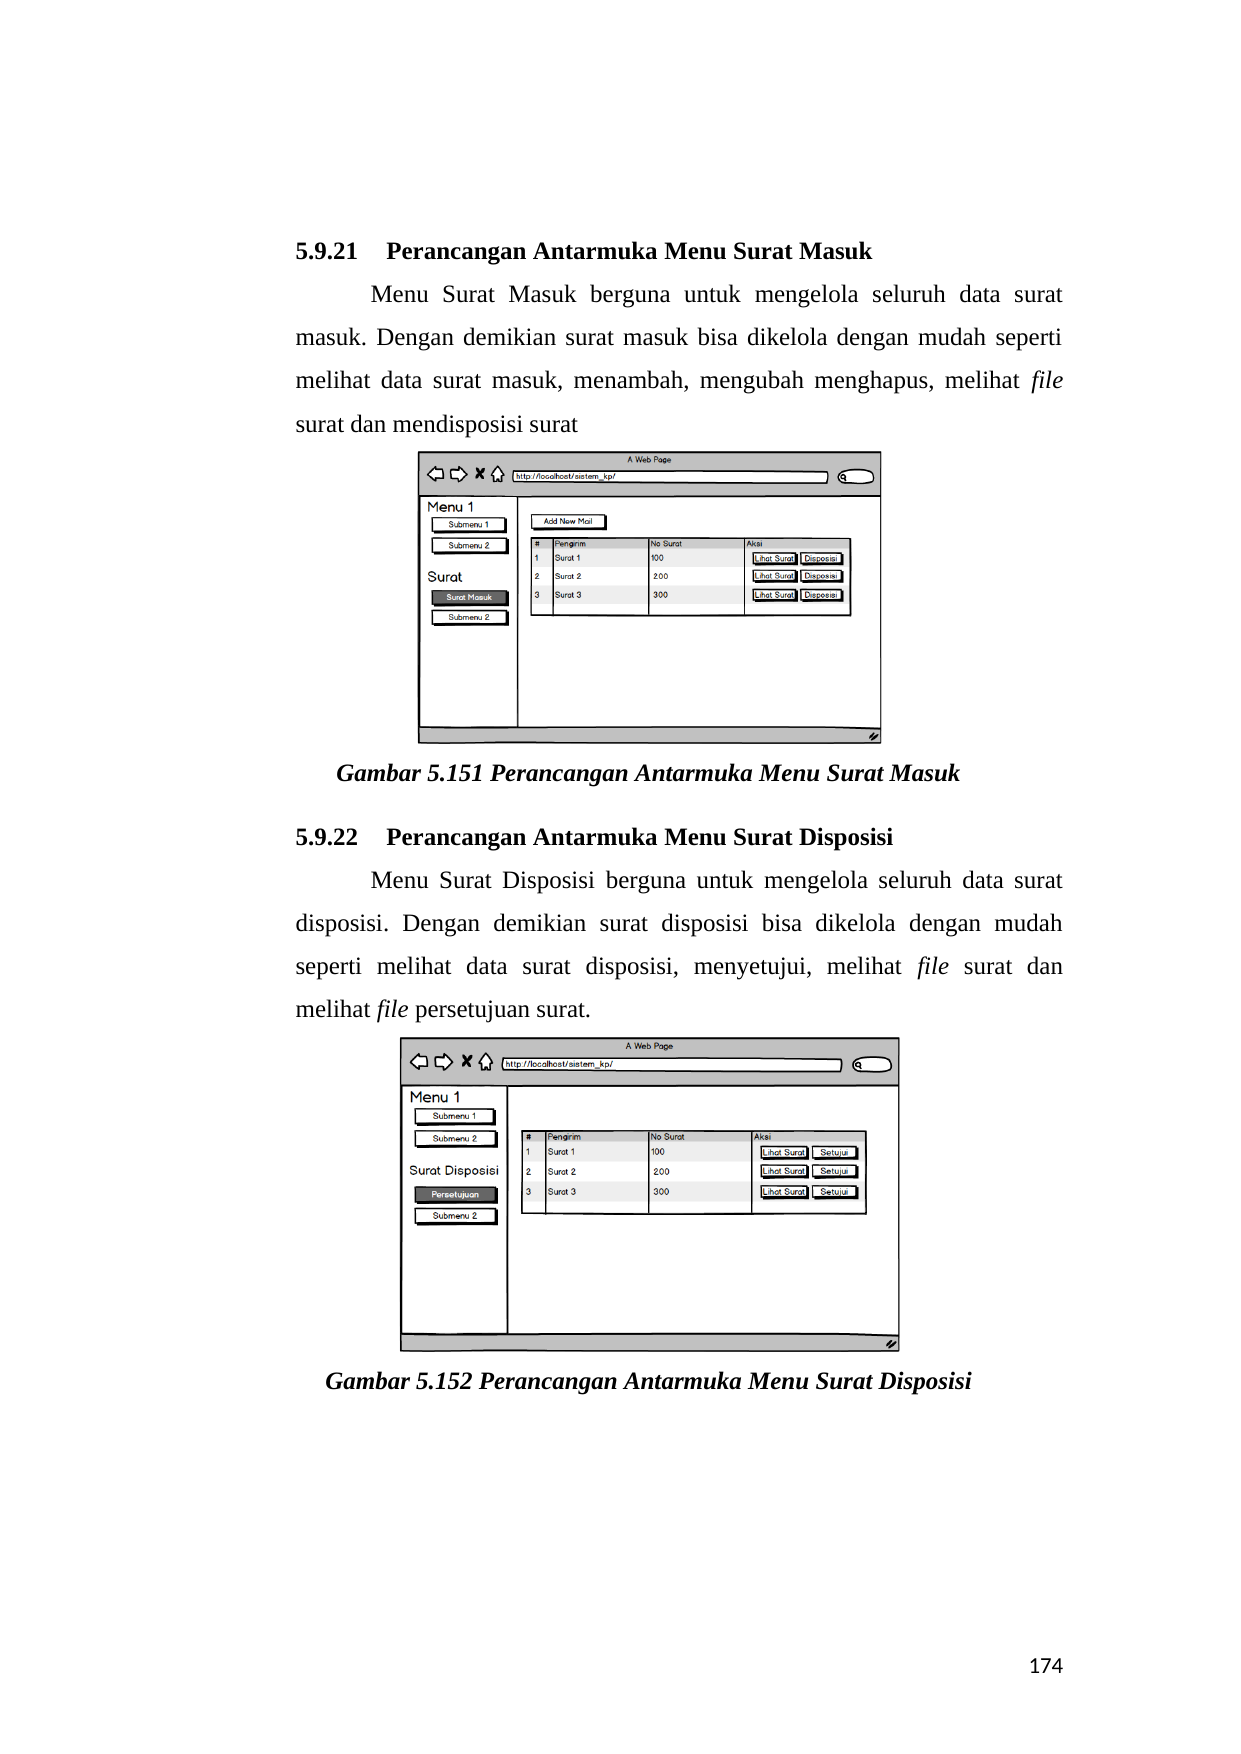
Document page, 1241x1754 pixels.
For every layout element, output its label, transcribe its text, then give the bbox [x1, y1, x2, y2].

text Menu Surat Disposisi berguna untuk mengelola seluruh data surat disposisi. Dengan demikian surat disposisi bisa dikelola dengan mudah seperti melihat data surat disposisi, menyetujui, melihat file surat dan melihat file persetujuan surat. [295, 865, 1063, 1023]
picture [399, 1037, 900, 1352]
picture [417, 451, 882, 744]
text Gambar 5.151 Perancangan Antarmuka Menu Surat Masuk [236, 758, 1063, 787]
subtitle Perancangan Antarmuka Menu Surat Masuk [295, 236, 1063, 265]
subtitle Perancangan Antarmuka Menu Surat Disposisi [295, 822, 1063, 851]
text Gambar 5.152 Perancangan Antarmuka Menu Surat Disposisi [236, 1366, 1063, 1395]
text Menu Surat Masuk berguna untuk mengelola seluruh data surat masuk. Dengan demikian surat masuk bisa dikelola dengan mudah seperti melihat data surat masuk, menambah, mengubah menghapus, melihat file surat dan mendisposisi surat [295, 279, 1063, 437]
